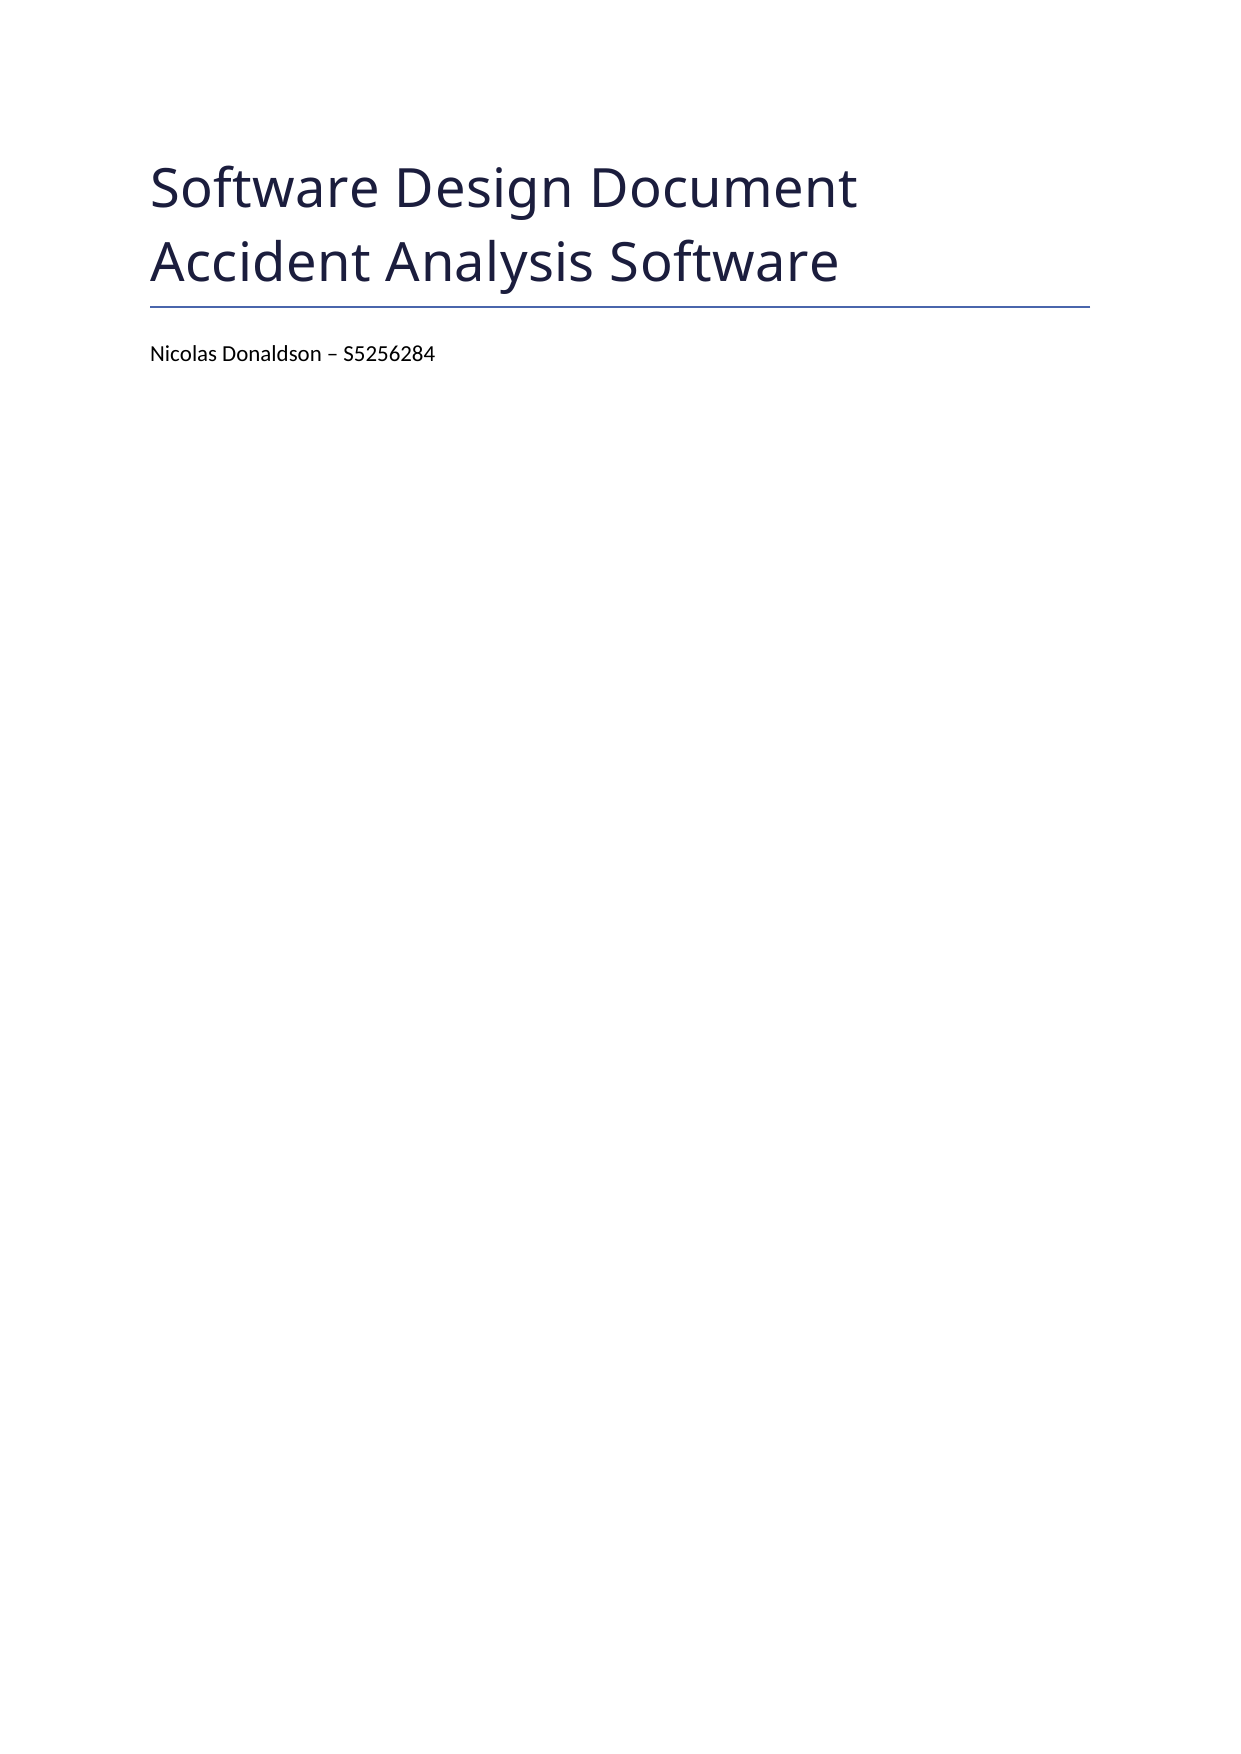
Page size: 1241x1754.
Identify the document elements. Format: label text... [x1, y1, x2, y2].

text Nicolas Donaldson – S5256284 [150, 339, 1090, 367]
title Software Design Document [150, 150, 1090, 224]
title Accident Analysis Software [150, 224, 1090, 306]
